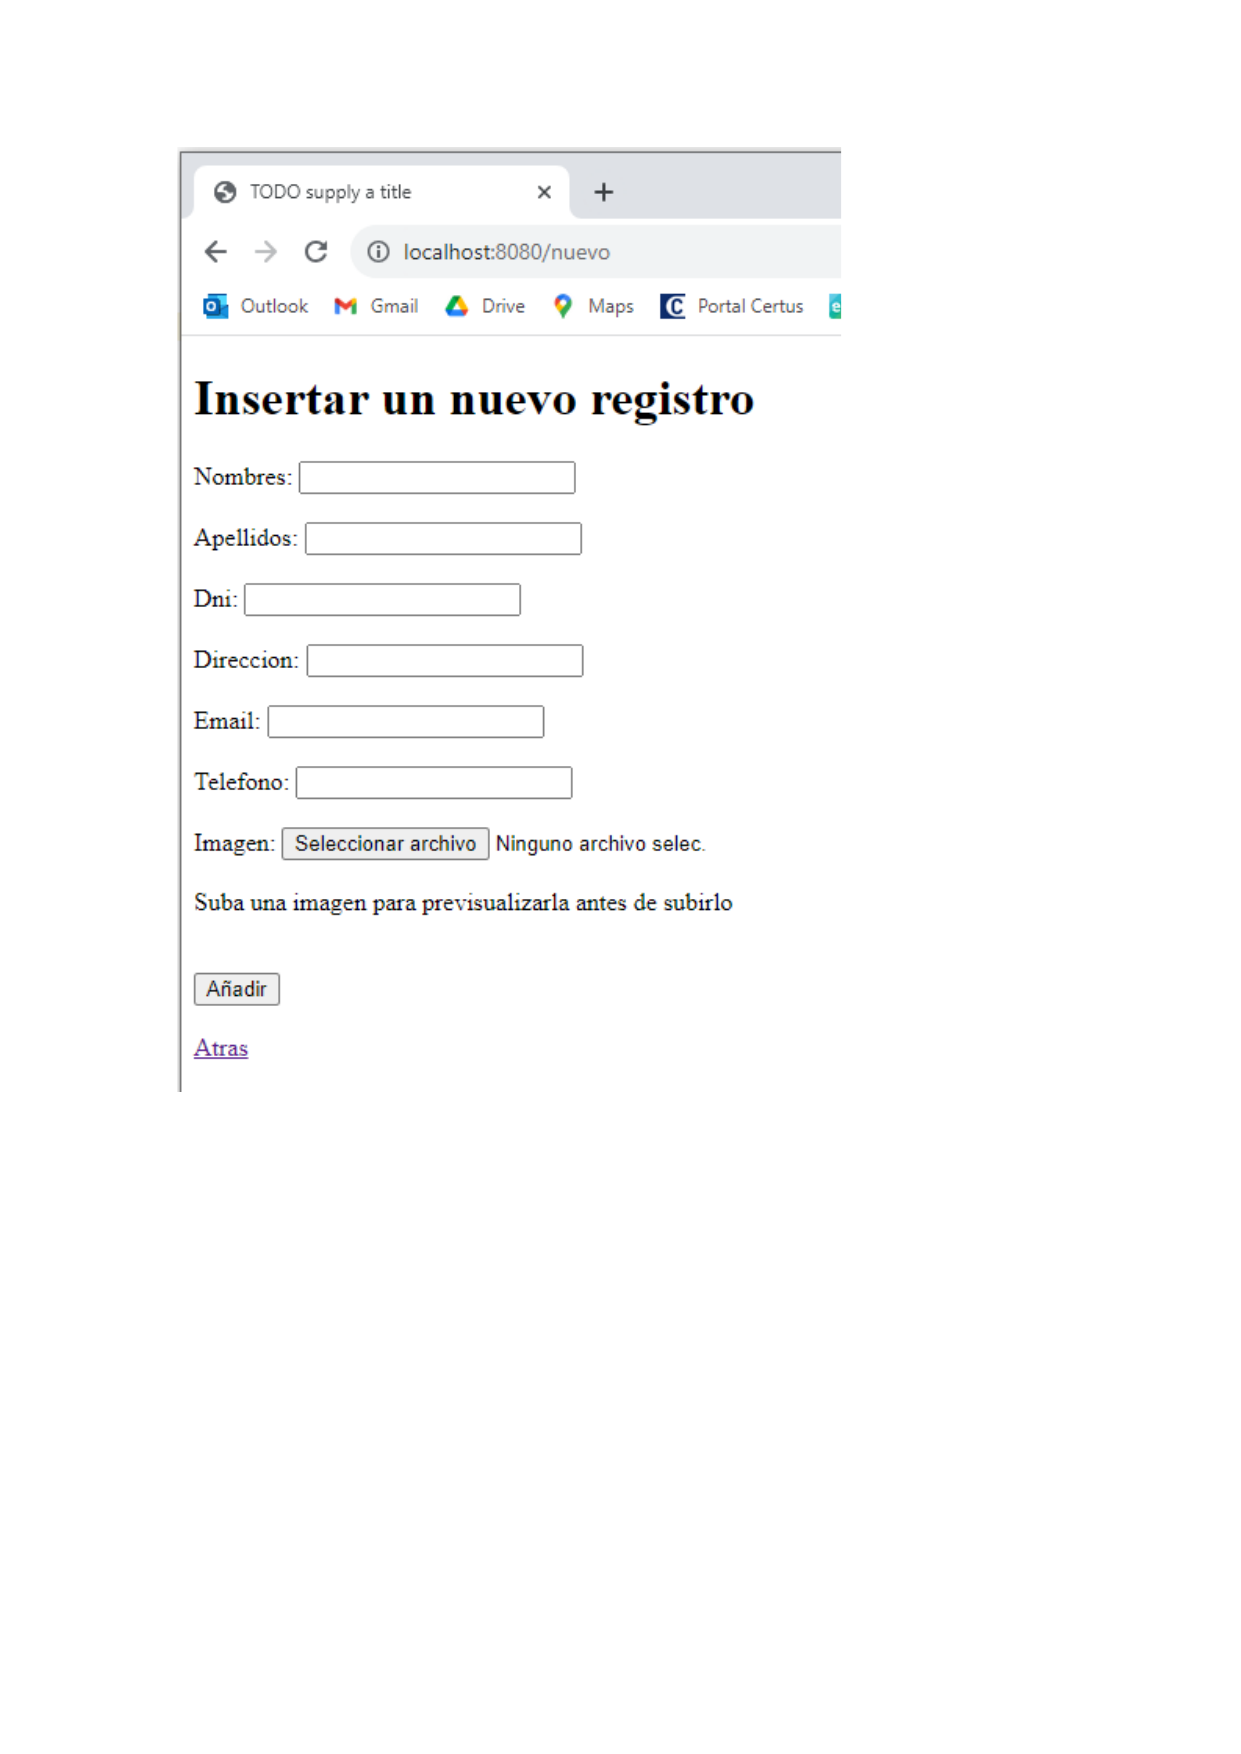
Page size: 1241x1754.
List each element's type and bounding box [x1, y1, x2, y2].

picture [177, 147, 842, 1092]
